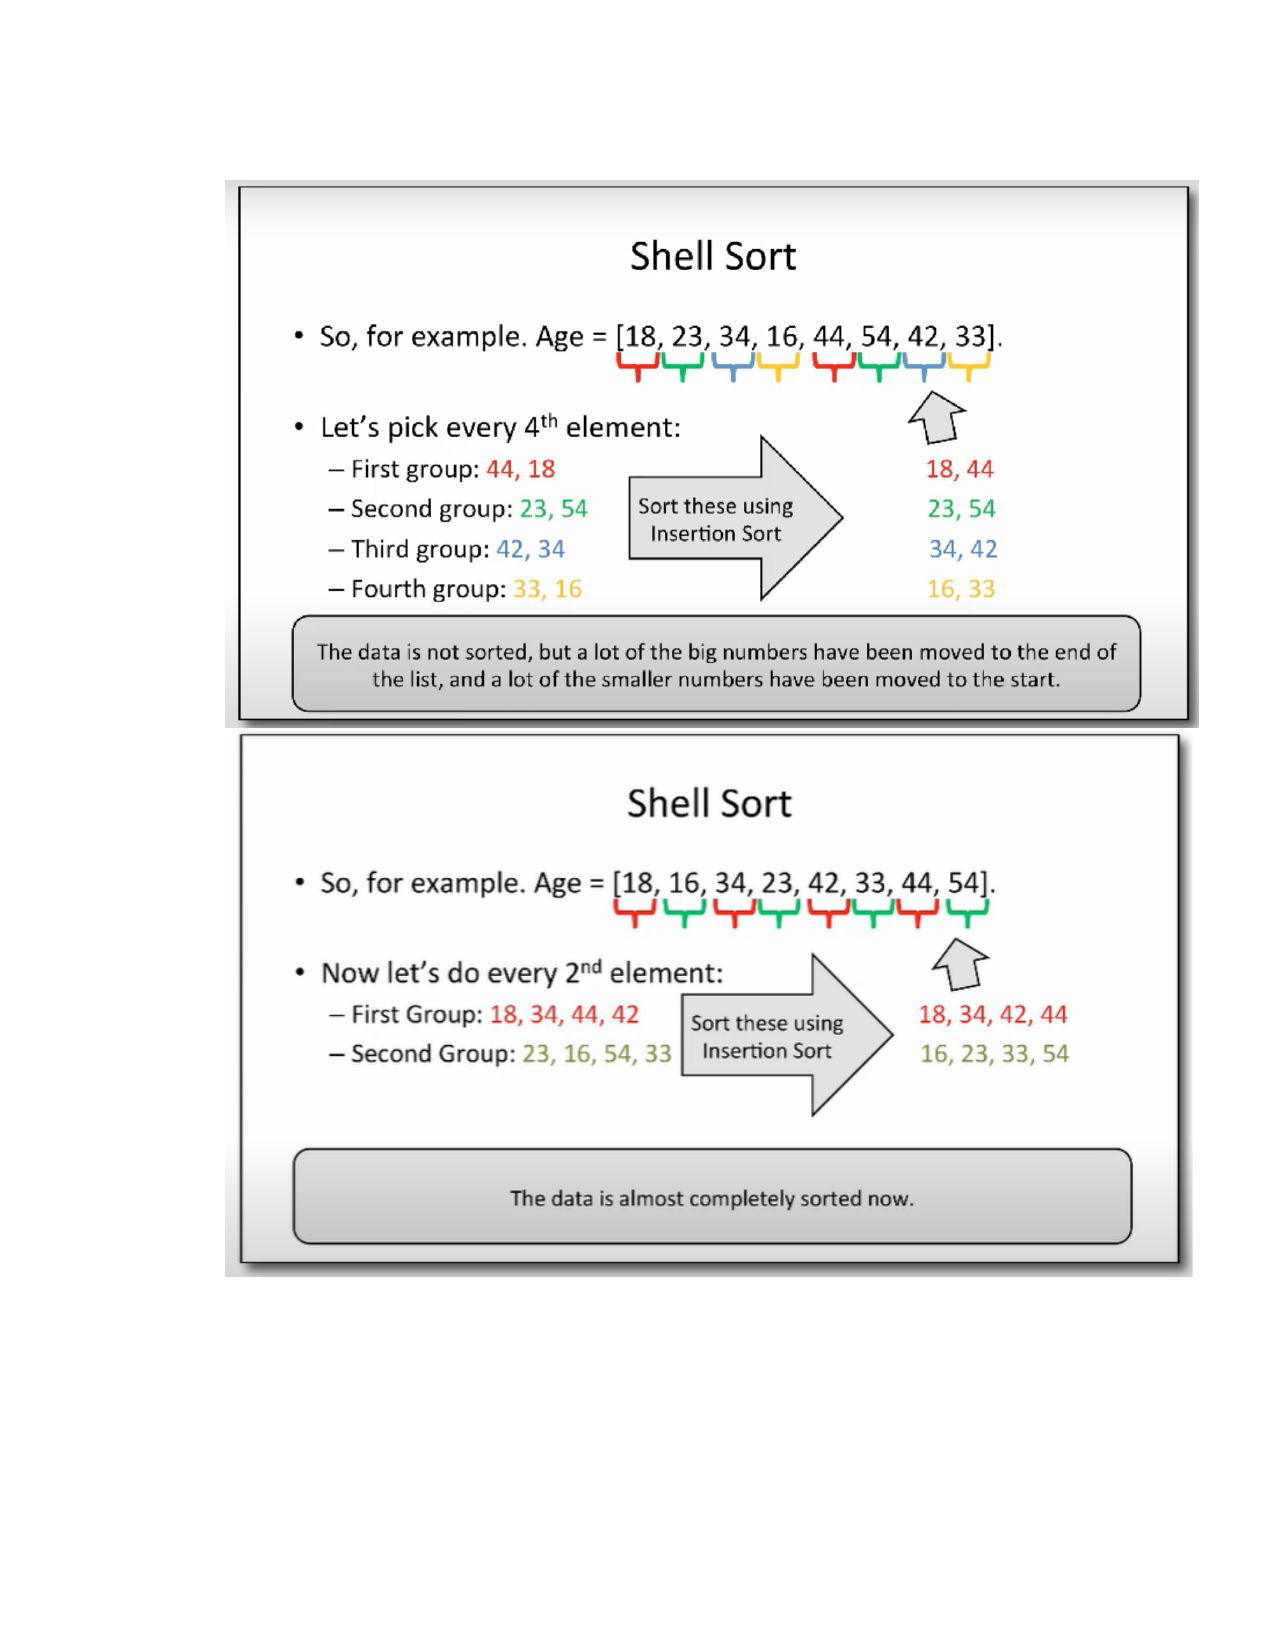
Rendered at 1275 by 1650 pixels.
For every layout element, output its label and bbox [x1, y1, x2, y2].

picture [225, 730, 1193, 1277]
picture [225, 180, 1199, 728]
